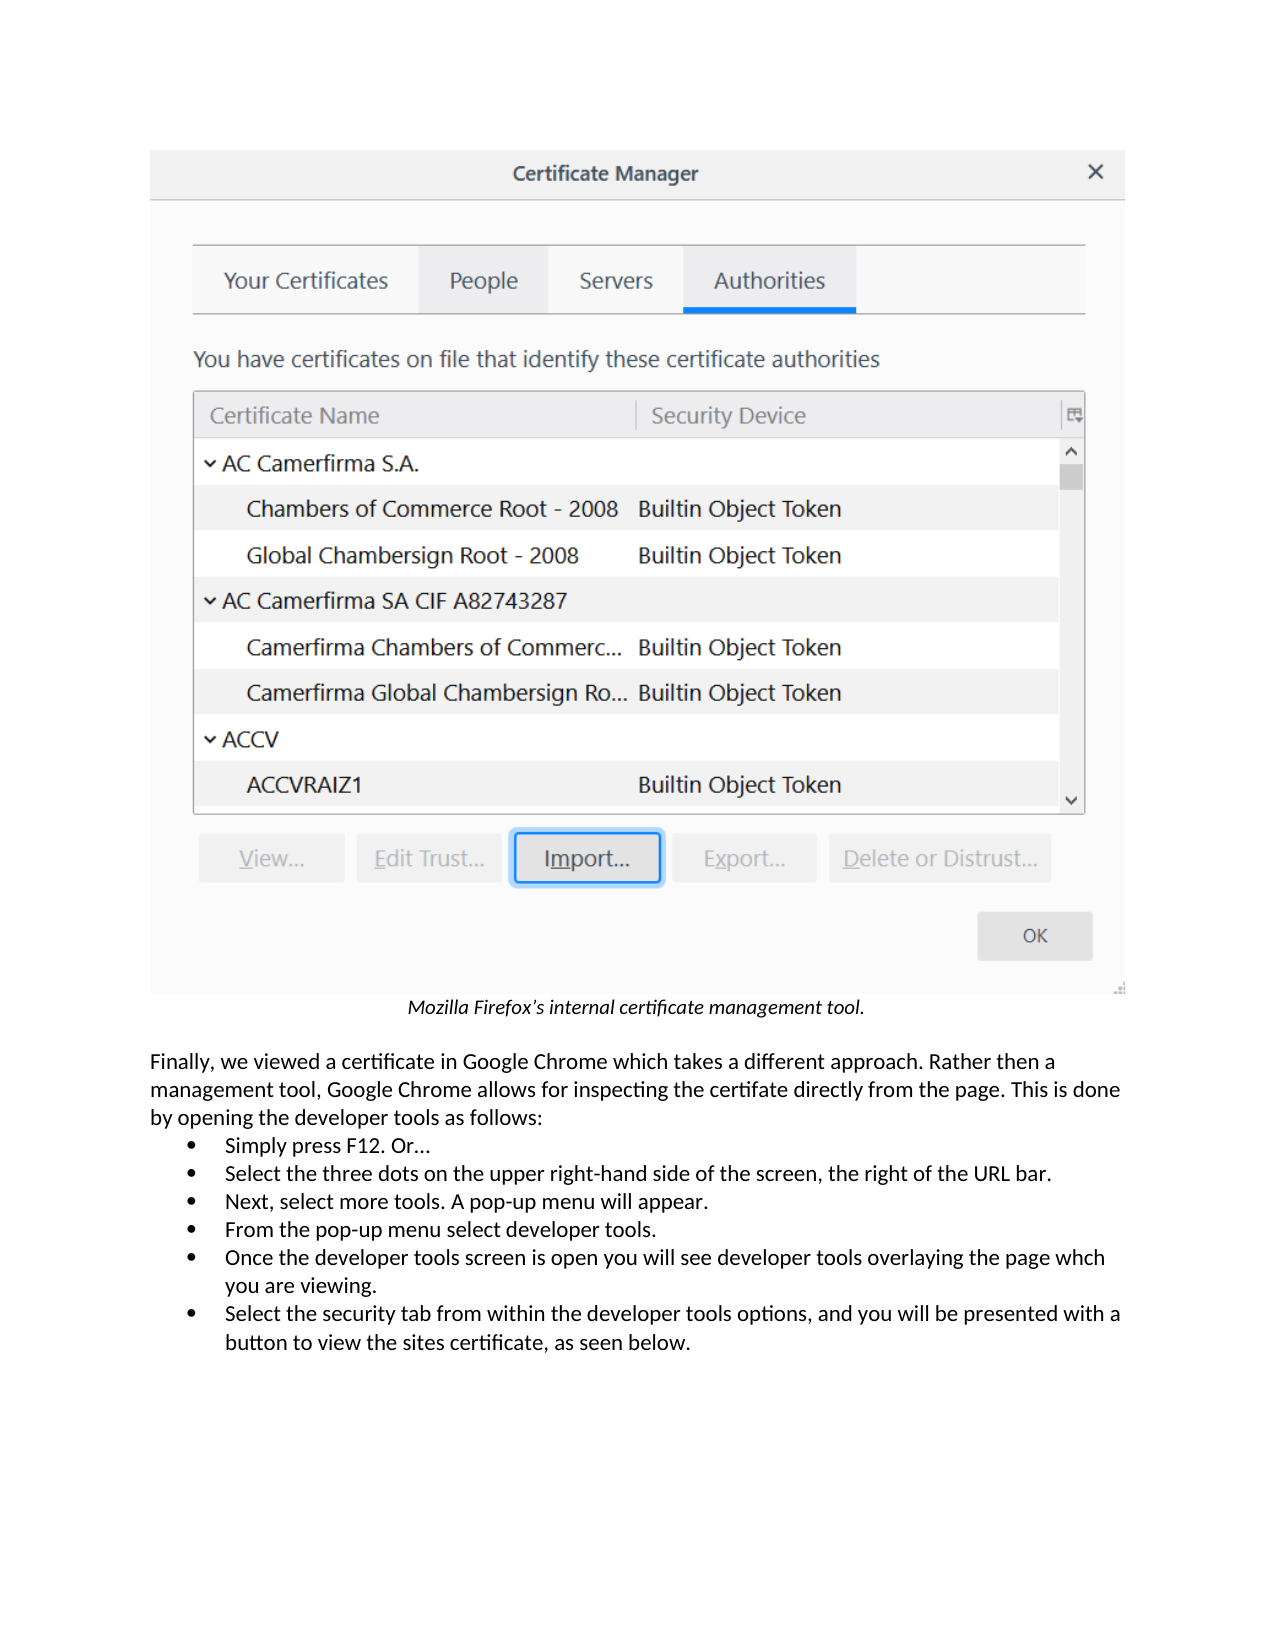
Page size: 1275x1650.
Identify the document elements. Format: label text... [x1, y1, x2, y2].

list Select the security tab from within the developer tools options, and you will be presented with a button to view the sites certificate, as seen below. [187, 1299, 1125, 1356]
list Once the developer tools screen is open you will see developer tools overlaying the page whch you are viewing. [187, 1243, 1125, 1299]
list Next, select more tools. A pop-up menu will appear. [187, 1187, 1125, 1216]
picture [150, 150, 1125, 994]
list Select the three dots on the upper right-hand side of the screen, the right of the URL bar. [187, 1159, 1125, 1187]
text Finally, we viewed a certificate in Google Chrome which takes a different approach. Rather then a management tool, Google Chrome allows for inspecting the certifate directly from the page. This is done by opening the developer tools as follows: [150, 1047, 1125, 1131]
text Mozilla Firefox’s internal certificate management tool. [150, 994, 1125, 1019]
list Simply press F12. Or… [187, 1131, 1125, 1159]
list From the pop-up menu select developer tools. [187, 1216, 1125, 1243]
